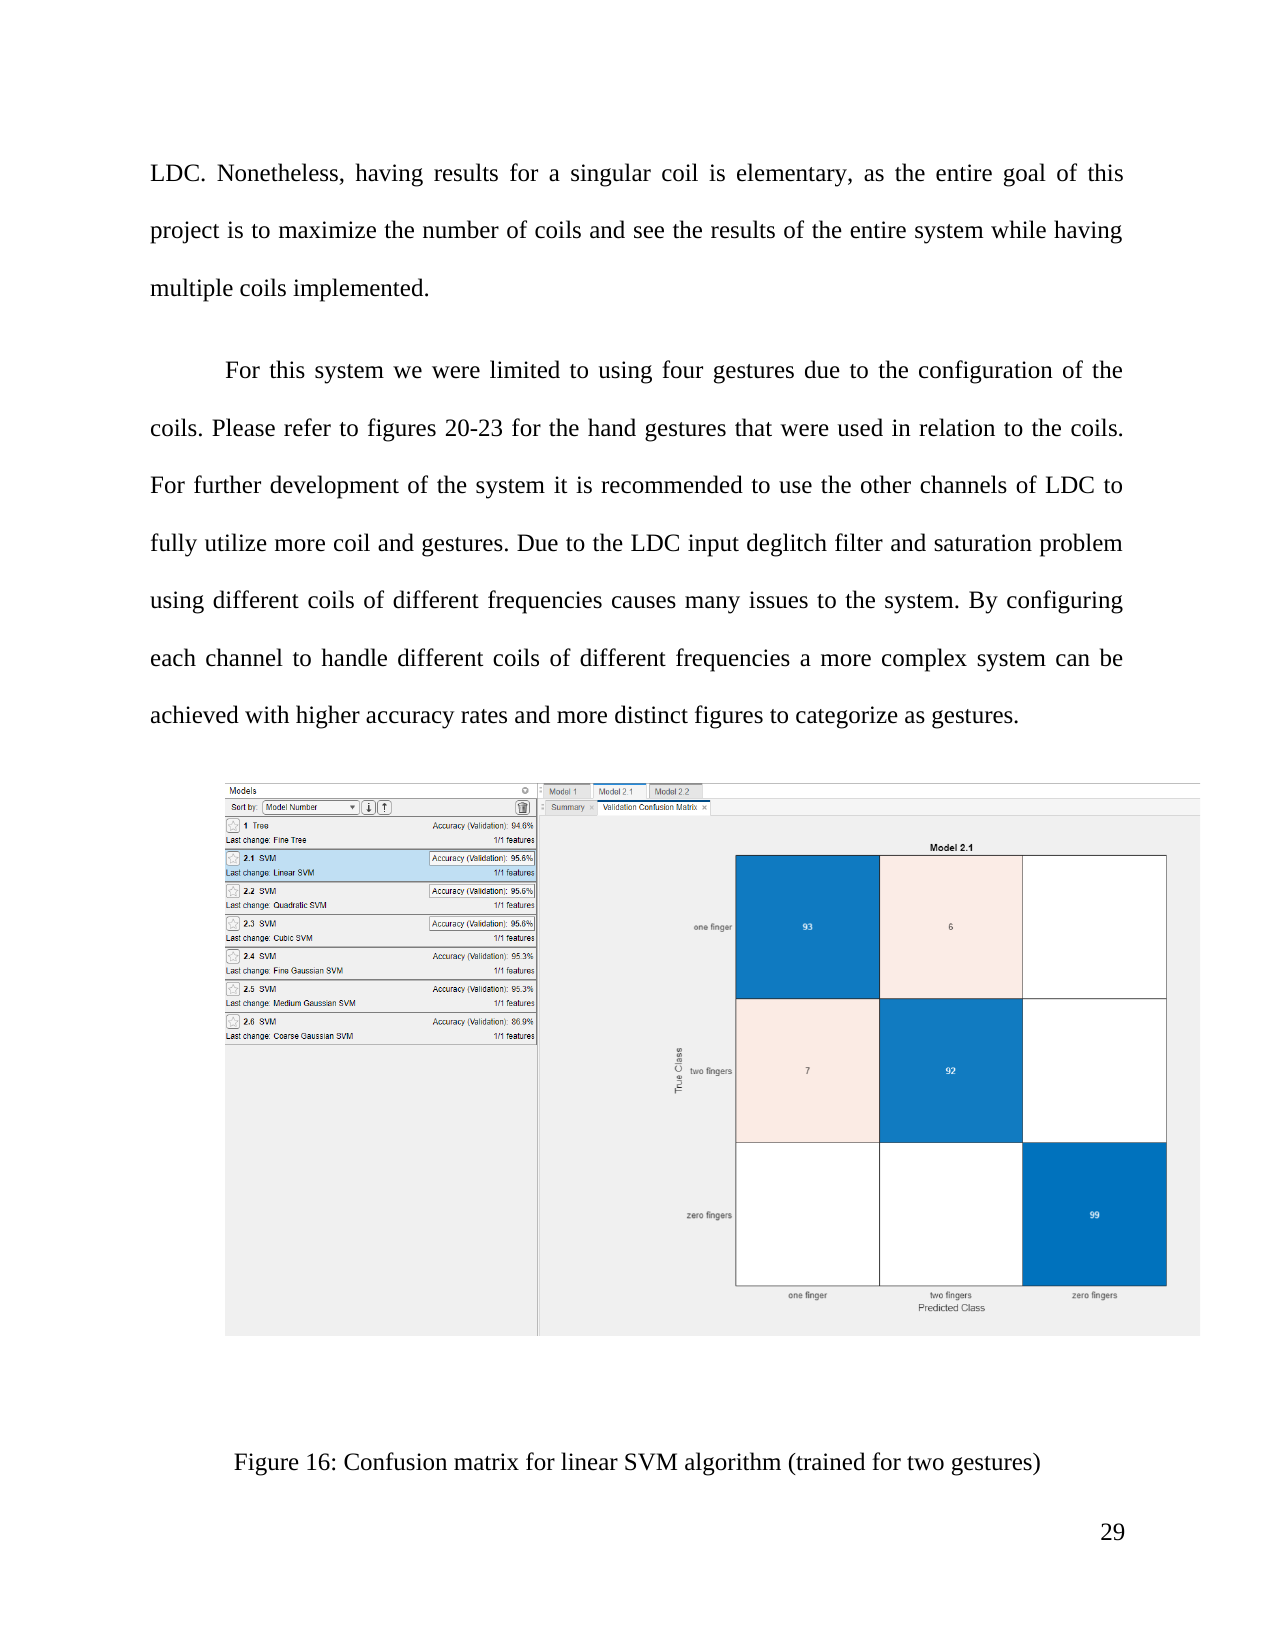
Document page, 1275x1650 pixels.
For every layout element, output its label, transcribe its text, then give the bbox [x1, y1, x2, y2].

text Figure 16: Confusion matrix for linear SVM algorithm (trained for two gestures) [150, 1447, 1125, 1476]
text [150, 158, 1125, 302]
text For this system we were limited to using four gestures due to the configuration of the coils. Please refer to figures 20-23 for the hand gestures that were used in relation to the coils. For further development of the system it is recommended to use the other channels of LDC to fully utilize more coil and gestures. Due to the LDC input deglitch filter and saturation problem using different coils of different frequencies causes many issues to the system. By configuring each channel to handle different coils of different frequencies a more complex system can be achieved with higher accuracy rates and more distinct figures to categorize as gestures. [150, 356, 1125, 729]
picture [225, 783, 1200, 1336]
